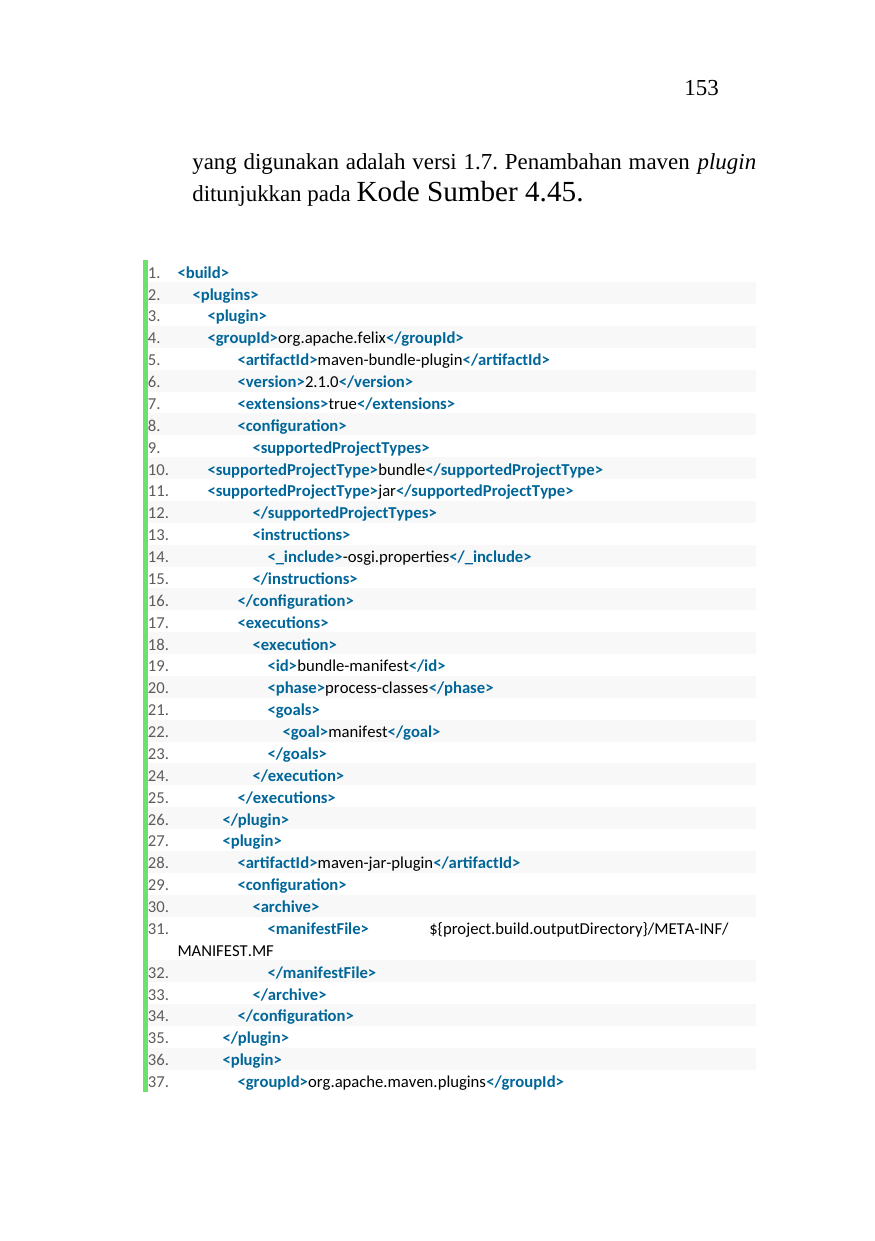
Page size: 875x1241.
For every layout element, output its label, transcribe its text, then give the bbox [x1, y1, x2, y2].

list <id>bundle-manifest</id> [148, 654, 756, 676]
list <configuration> [148, 873, 756, 895]
list </configuration> [148, 588, 756, 610]
list </goals> [148, 742, 756, 763]
list </plugin> [148, 807, 756, 829]
list <plugin> [148, 1048, 756, 1070]
list <version>2.1.0</version> [148, 370, 756, 392]
list </instructions> [148, 567, 756, 588]
list <executions> [148, 610, 756, 632]
list </executions> [148, 785, 756, 807]
list <plugin> [148, 829, 756, 851]
list </execution> [148, 763, 756, 785]
list <build> [148, 260, 756, 282]
list <configuration> [148, 413, 756, 435]
list <plugin> [148, 304, 756, 326]
list </archive> [148, 982, 756, 1004]
list <groupId>org.apache.felix</groupId> [148, 326, 756, 348]
list <archive> [148, 895, 756, 917]
list <supportedProjectTypes> [148, 435, 756, 457]
list <artifactId>maven-jar-plugin</artifactId> [148, 851, 756, 873]
list </manifestFile> [148, 960, 756, 982]
list </configuration> [148, 1004, 756, 1026]
list </supportedProjectTypes> [148, 501, 756, 523]
list <execution> [148, 632, 756, 654]
list <extensions>true</extensions> [148, 392, 756, 413]
list <instructions> [148, 523, 756, 545]
list <plugins> [148, 282, 756, 304]
list <goals> [148, 698, 756, 720]
list <supportedProjectType>jar</supportedProjectType> [148, 479, 756, 501]
list <groupId>org.apache.maven.plugins</groupId> [148, 1070, 756, 1092]
list <supportedProjectType>bundle</supportedProjectType> [148, 457, 756, 479]
list <_include>-osgi.properties</_include> [148, 545, 756, 567]
list <phase>process-classes</phase> [148, 676, 756, 698]
list <goal>manifest</goal> [148, 720, 756, 742]
list <manifestFile> ${project.build.outputDirectory}/META-INF/MANIFEST.MF [148, 917, 756, 960]
list </plugin> [148, 1026, 756, 1048]
list <artifactId>maven-bundle-plugin</artifactId> [148, 348, 756, 370]
